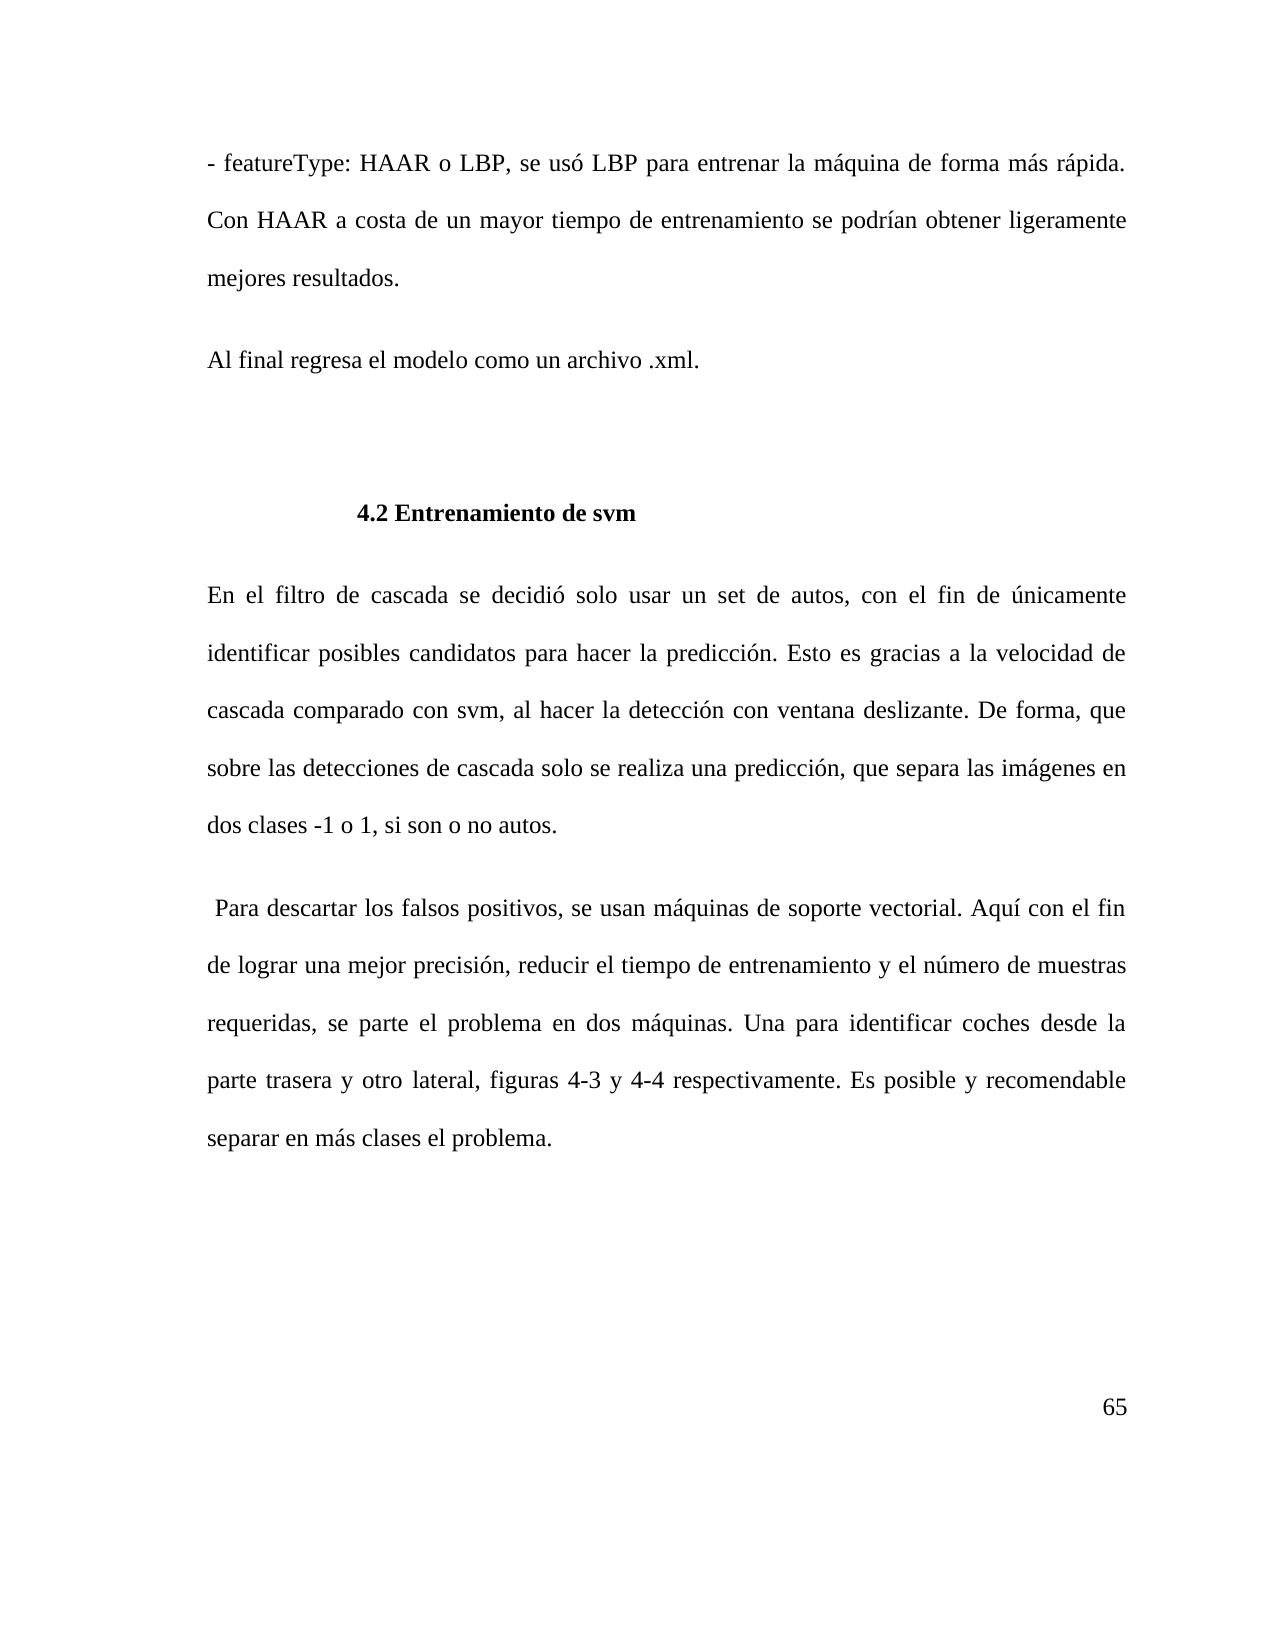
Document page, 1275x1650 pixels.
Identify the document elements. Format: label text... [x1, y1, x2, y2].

text Al final regresa el modelo como un archivo .xml. [207, 345, 1127, 374]
subtitle Entrenamiento de svm [357, 498, 1127, 526]
text En el filtro de cascada se decidió solo usar un set de autos, con el fin de únicamente identificar posibles candidatos para hacer la predicción. Esto es gracias a la velocidad de cascada comparado con svm, al hacer la detección con ventana deslizante. De forma, que sobre las detecciones de cascada solo se realiza una predicción, que separa las imágenes en dos clases -1 o 1, si son o no autos. [207, 580, 1127, 839]
text Para descartar los falsos positivos, se usan máquinas de soporte vectorial. Aquí con el fin de lograr una mejor precisión, reducir el tiempo de entrenamiento y el número de muestras requeridas, se parte el problema en dos máquinas. Una para identificar coches desde la parte trasera y otro lateral, figuras 4-3 y 4-4 respectivamente. Es posible y recomendable separar en más clases el problema. [207, 893, 1127, 1152]
text - featureType: HAAR o LBP, se usó LBP para entrenar la máquina de forma más rápida. Con HAAR a costa de un mayor tiempo de entrenamiento se podrían obtener ligeramente mejores resultados. [207, 148, 1127, 291]
